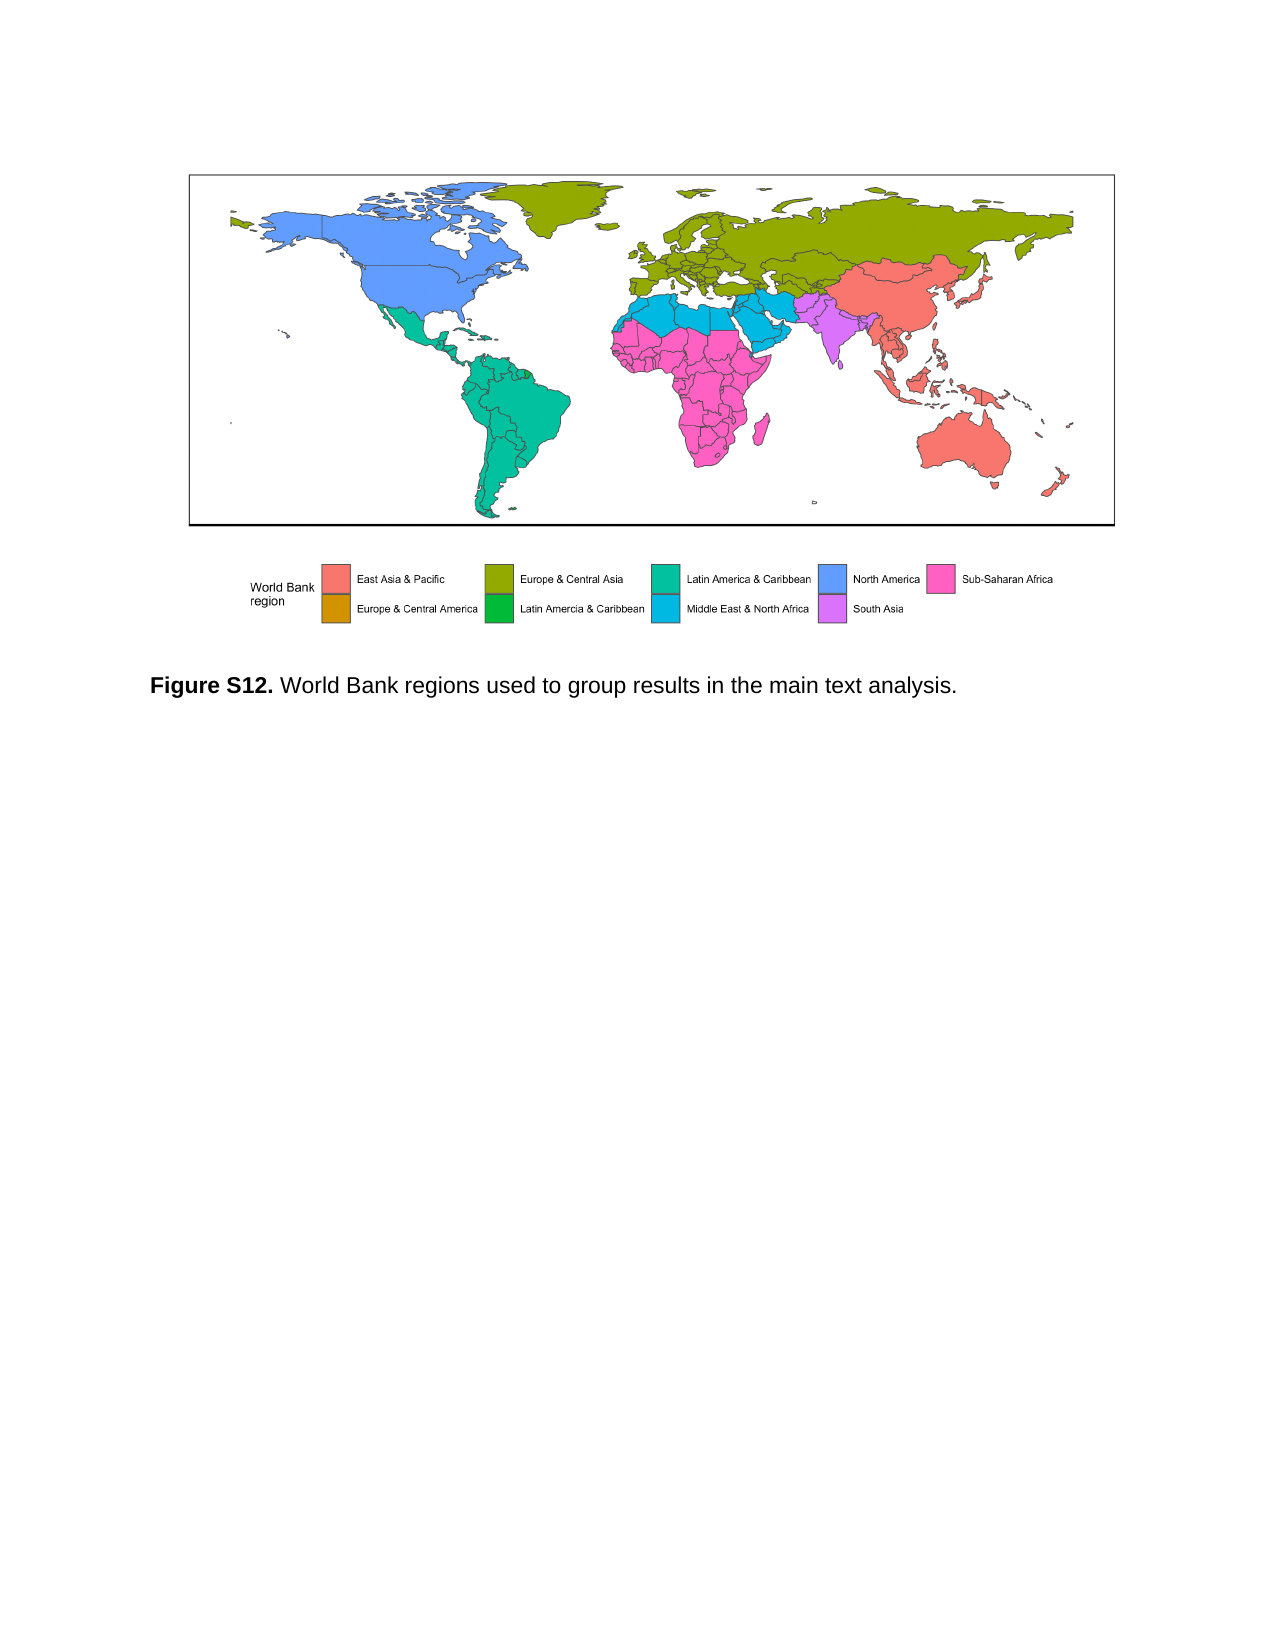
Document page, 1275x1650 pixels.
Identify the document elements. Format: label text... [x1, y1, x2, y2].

picture [150, 150, 1125, 638]
text Figure S12. World Bank regions used to group results in the main text analysis. [150, 672, 1125, 698]
